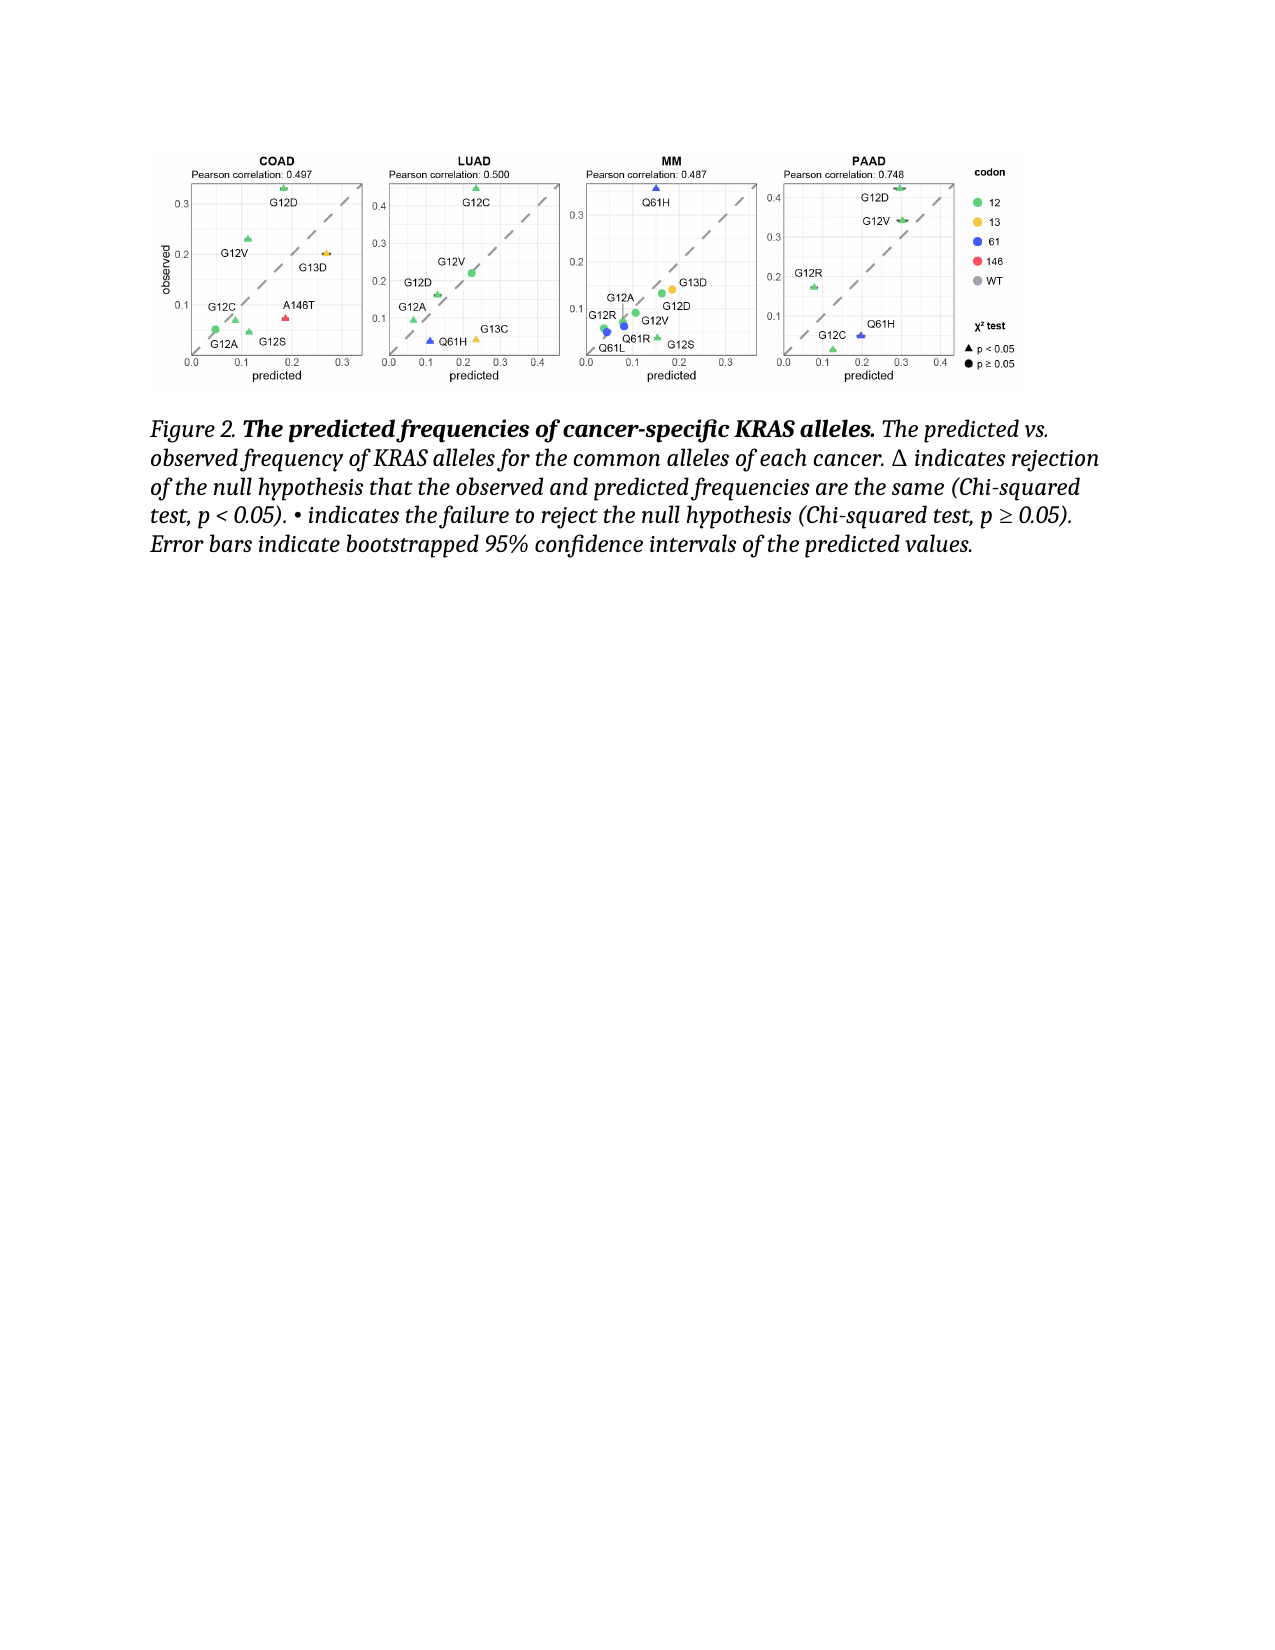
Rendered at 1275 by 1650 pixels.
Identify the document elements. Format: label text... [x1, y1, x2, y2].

text Figure 2. The predicted frequencies of cancer-specific KRAS alleles. The predicted vs. observed frequency of KRAS alleles for the common alleles of each cancer. indicates rejection of the null hypothesis that the observed and predicted frequencies are the same (Chi-squared test, p < 0.05). indicates the failure to reject the null hypothesis (Chi-squared test, p 0.05). Error bars indicate bootstrapped 95% confidence intervals of the predicted values. [150, 415, 1125, 559]
picture [150, 150, 1025, 395]
